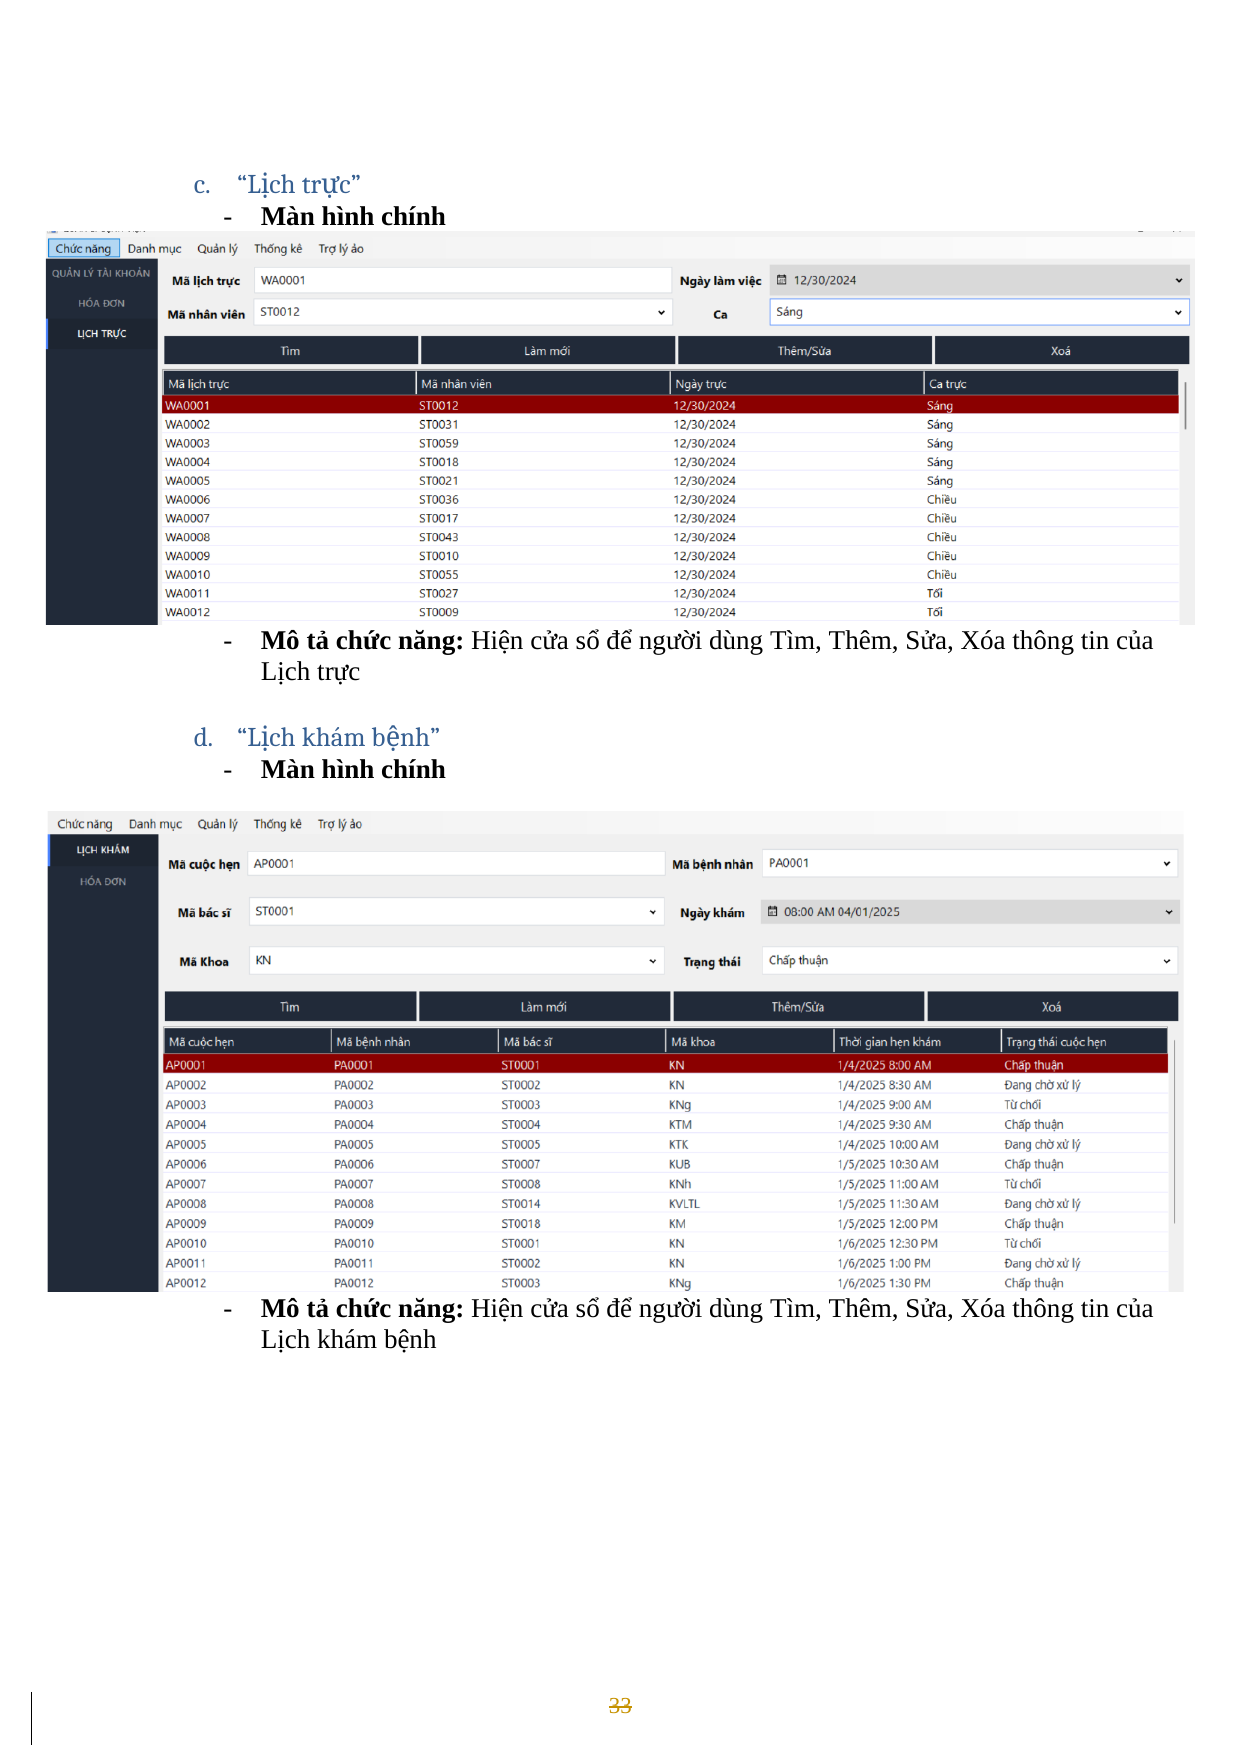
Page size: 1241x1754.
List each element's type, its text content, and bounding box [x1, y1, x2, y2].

subtitle “Lịch trực” [193, 169, 1194, 200]
picture [45, 231, 1195, 625]
list Màn hình chính [223, 753, 1194, 784]
subtitle “Lịch khám bệnh” [193, 722, 1194, 753]
picture [47, 811, 1184, 1292]
list Mô tả chức năng: Hiện cửa sổ để người dùng Tìm, Thêm, Sửa, Xóa thông tin của Lịch trực [223, 625, 1194, 687]
list Màn hình chính [223, 200, 1194, 231]
